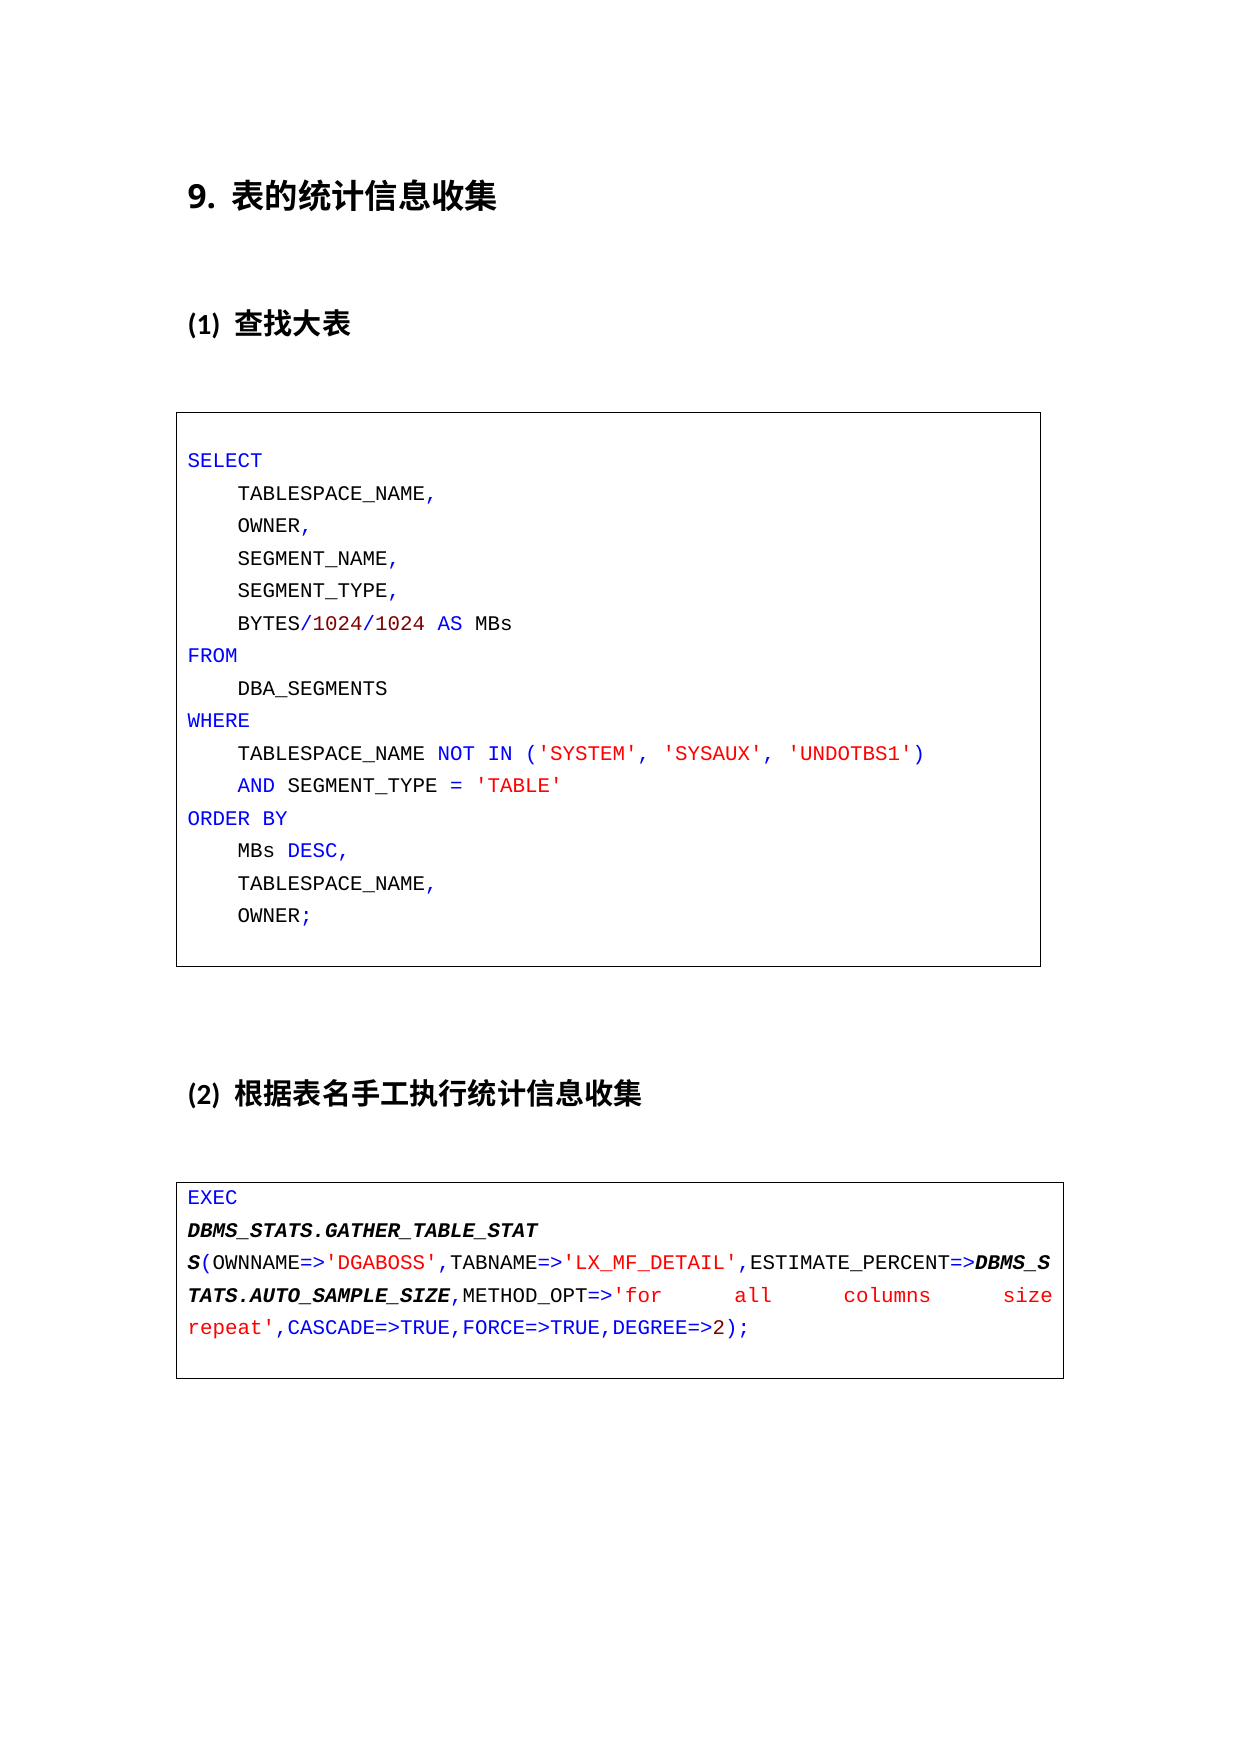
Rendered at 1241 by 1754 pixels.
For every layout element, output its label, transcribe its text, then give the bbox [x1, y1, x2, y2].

subtitle 根据表名手工执行统计信息收集 [187, 1059, 1053, 1124]
table_header SELECT TABLESPACE_NAME, OWNER, SEGMENT_NAME, SEGMENT_TYPE, BYTES/1024/1024 AS MBs FROM DBA_SEGMENTS WHERE TABLESPACE_NAME NOT IN ('SYSTEM', 'SYSAUX', 'UNDOTBS1') AND SEGMENT_TYPE = 'TABLE' ORDER BY MBs DESC, TABLESPACE_NAME, OWNER; [177, 413, 1040, 966]
table_header EXEC DBMS_STATS.GATHER_TABLE_STATS(OWNNAME=>'DGABOSS',TABNAME=>'LX_MF_DETAIL',ESTIMATE_PERCENT=>DBMS_STATS.AUTO_SAMPLE_SIZE,METHOD_OPT=>'for all columns size repeat',CASCADE=>TRUE,FORCE=>TRUE,DEGREE=>2); [177, 1183, 1063, 1378]
subtitle 表的统计信息收集 [187, 162, 1053, 227]
subtitle 查找大表 [187, 289, 1053, 354]
